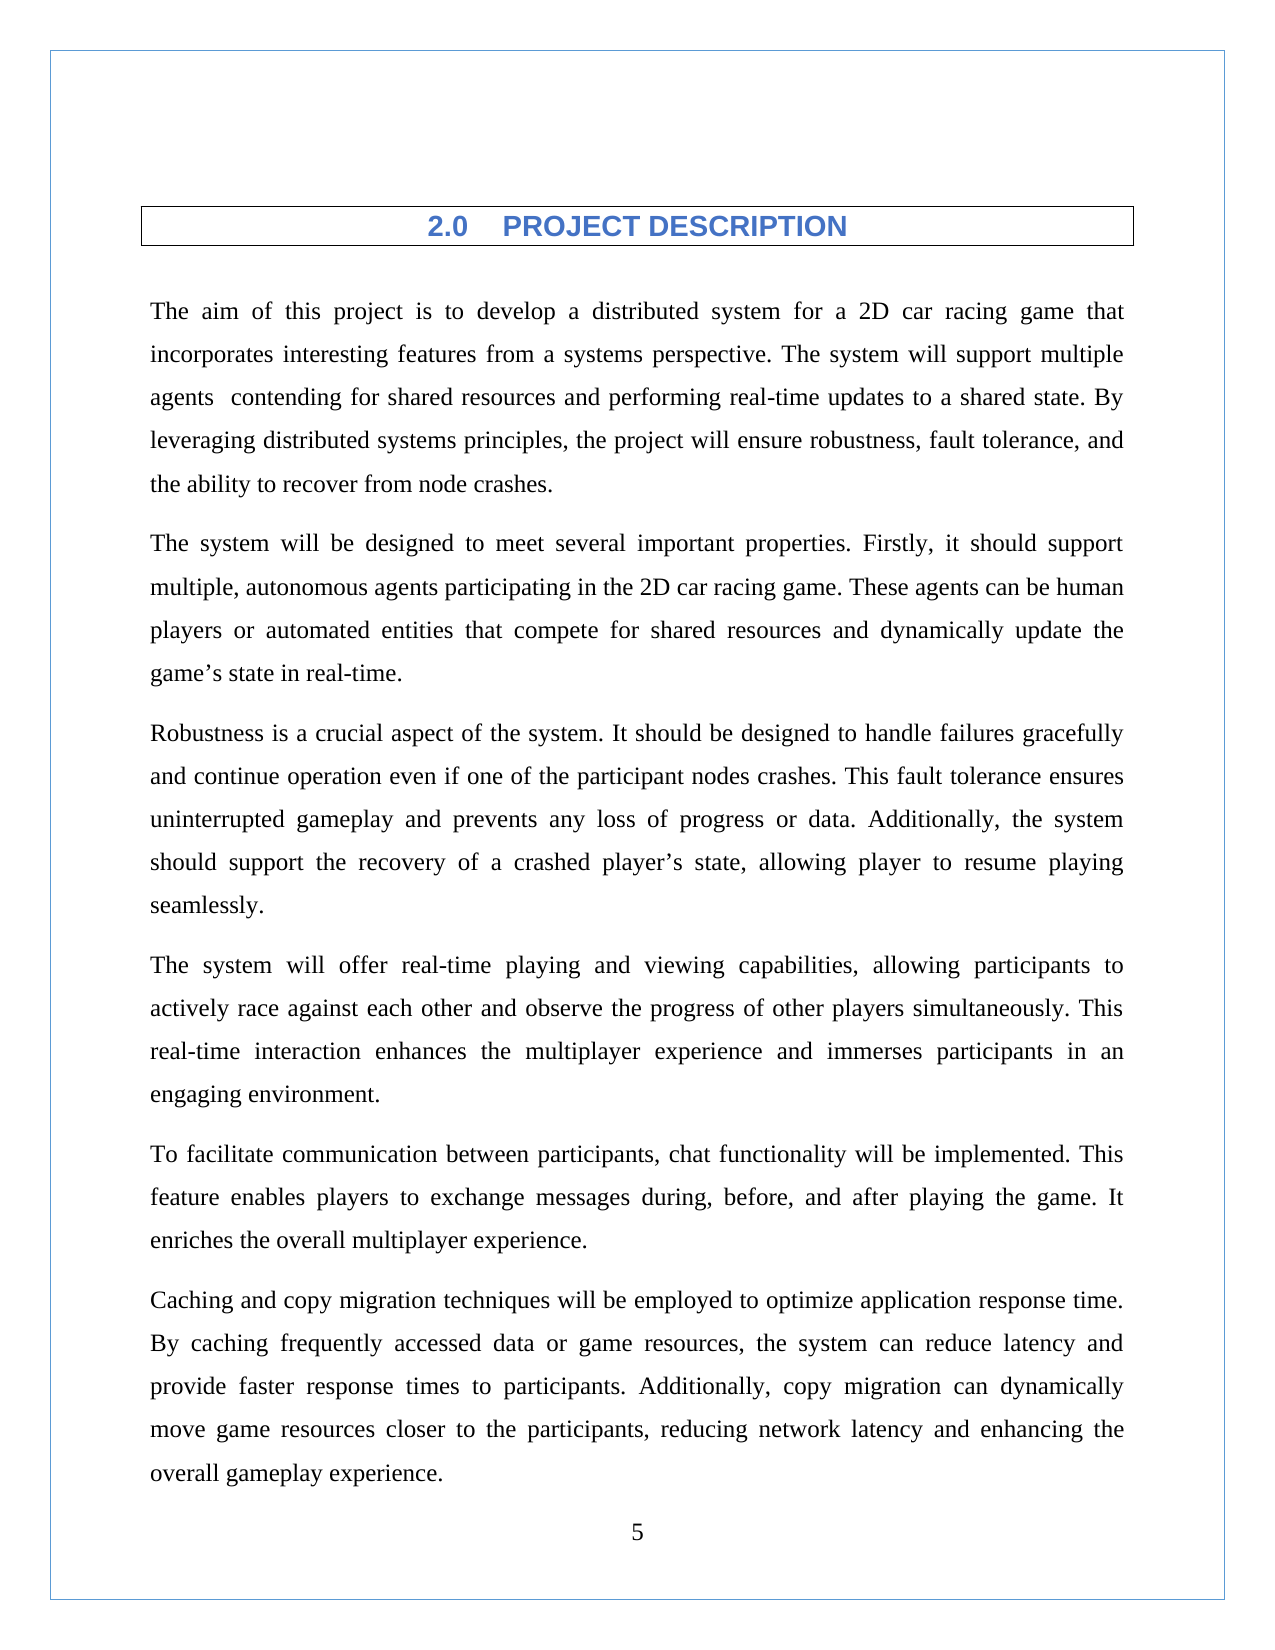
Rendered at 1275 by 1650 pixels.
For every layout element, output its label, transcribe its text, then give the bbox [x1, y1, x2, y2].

text The aim of this project is to develop a distributed system for a 2D car racing game that incorporates interesting features from a systems perspective. The system will support multiple agents contending for shared resources and performing real-time updates to a shared state. By leveraging distributed systems principles, the project will ensure robustness, fault tolerance, and the ability to recover from node crashes. [150, 296, 1125, 497]
text The system will offer real-time playing and viewing capabilities, allowing participants to actively race against each other and observe the progress of other players simultaneously. This real-time interaction enhances the multiplayer experience and immerses participants in an engaging environment. [150, 950, 1125, 1108]
subtitle PROJECT DESCRIPTION [142, 207, 1133, 245]
text The system will be designed to meet several important properties. Firstly, it should support multiple, autonomous agents participating in the 2D car racing game. These agents can be human players or automated entities that compete for shared resources and dynamically update the game’s state in real-time. [150, 528, 1125, 687]
text Robustness is a crucial aspect of the system. It should be designed to handle failures gracefully and continue operation even if one of the participant nodes crashes. This fault tolerance ensures uninterrupted gameplay and prevents any loss of progress or data. Additionally, the system should support the recovery of a crashed player’s state, allowing player to resume playing seamlessly. [150, 718, 1125, 919]
text Caching and copy migration techniques will be employed to optimize application response time. By caching frequently accessed data or game resources, the system can reduce latency and provide faster response times to participants. Additionally, copy migration can dynamically move game resources closer to the participants, reducing network latency and enhancing the overall gameplay experience. [150, 1285, 1125, 1486]
text To facilitate communication between participants, chat functionality will be implemented. This feature enables players to exchange messages during, before, and after playing the game. It enriches the overall multiplayer experience. [150, 1139, 1125, 1254]
